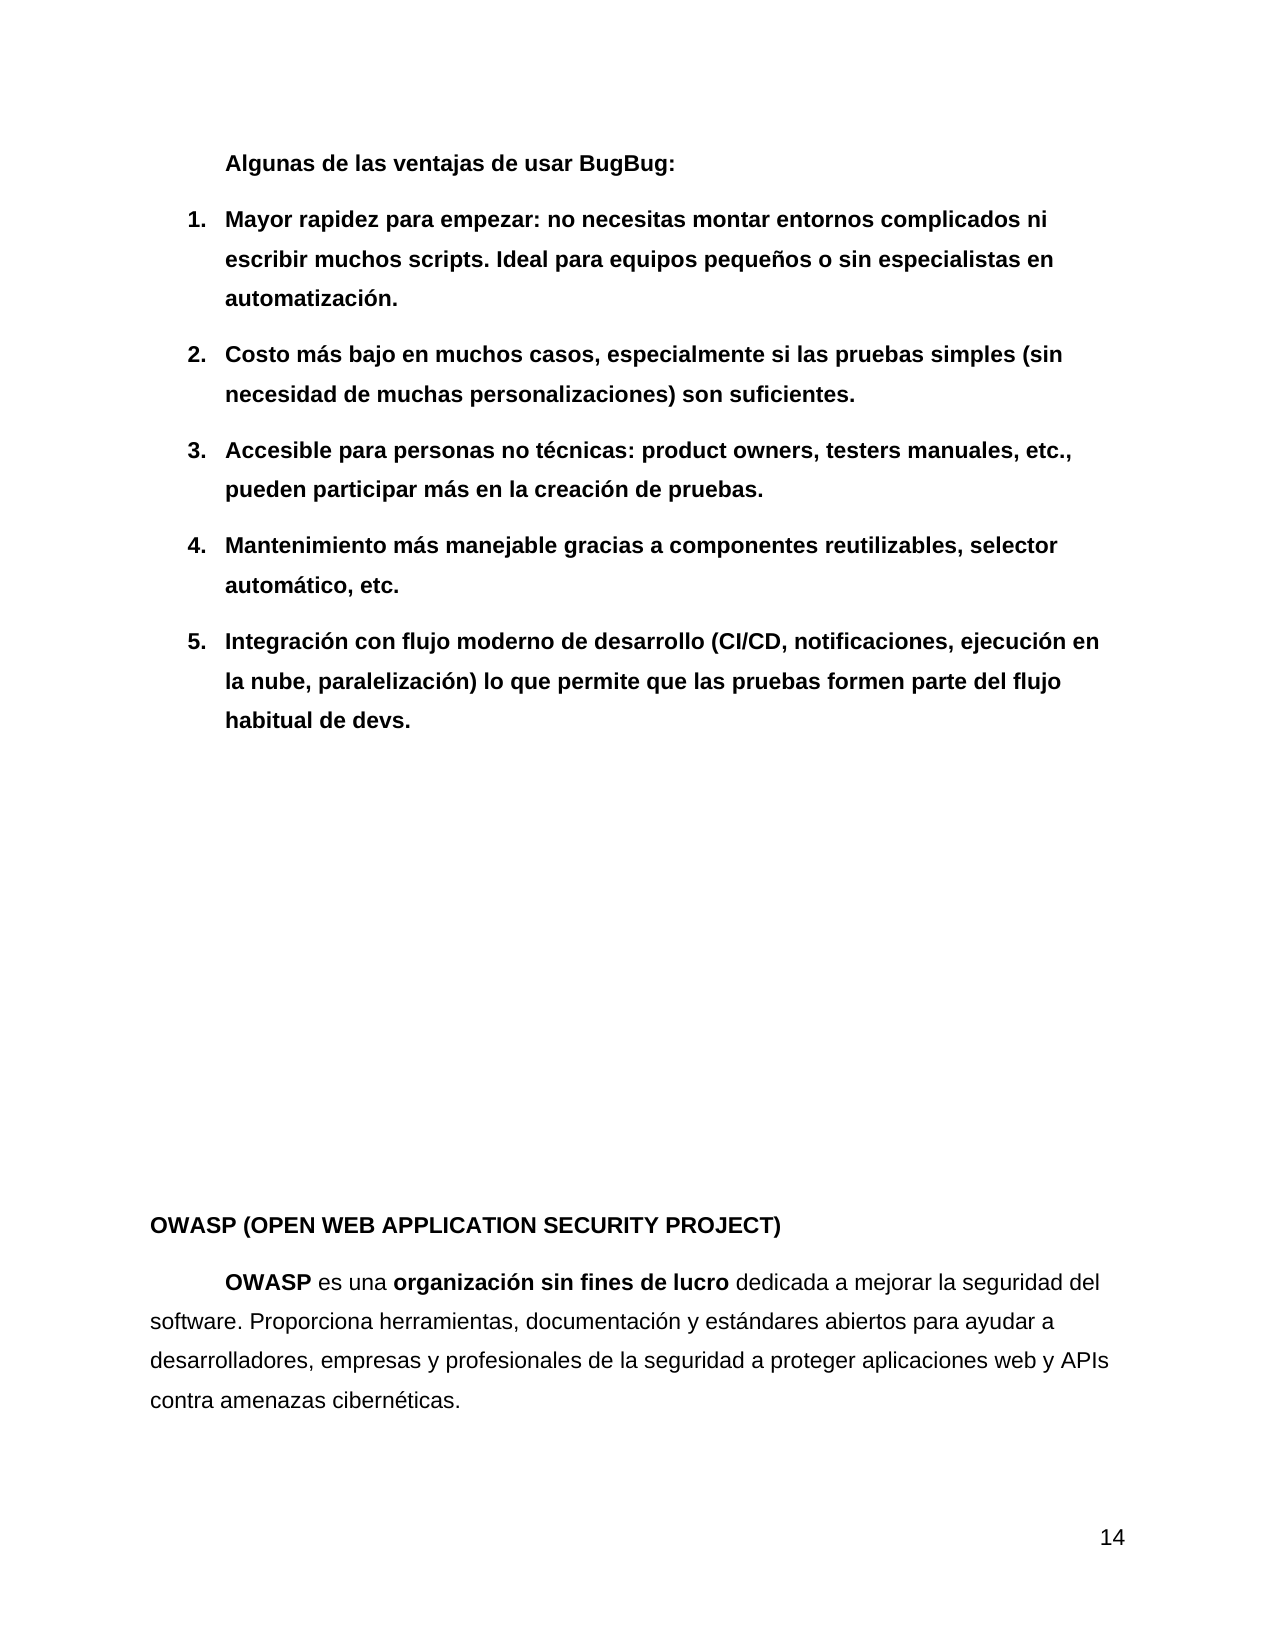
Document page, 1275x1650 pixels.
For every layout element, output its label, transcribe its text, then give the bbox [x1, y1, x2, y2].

list Mantenimiento más manejable gracias a componentes reutilizables, selector automático, etc. [187, 532, 1125, 598]
text OWASP (OPEN WEB APPLICATION SECURITY PROJECT) [150, 1212, 1125, 1239]
list Accesible para personas no técnicas: product owners, testers manuales, etc., pueden participar más en la creación de pruebas. [187, 437, 1125, 503]
list Integración con flujo moderno de desarrollo (CI/CD, notificaciones, ejecución en la nube, paralelización) lo que permite que las pruebas formen parte del flujo habitual de devs. [187, 628, 1125, 733]
list Costo más bajo en muchos casos, especialmente si las pruebas simples (sin necesidad de muchas personalizaciones) son suficientes. [187, 341, 1125, 407]
list Mayor rapidez para empezar: no necesitas montar entornos complicados ni escribir muchos scripts. Ideal para equipos pequeños o sin especialistas en automatización. [187, 206, 1125, 311]
text Algunas de las ventajas de usar BugBug: [150, 150, 1125, 176]
text OWASP es una organización sin fines de lucro dedicada a mejorar la seguridad del software. Proporciona herramientas, documentación y estándares abiertos para ayudar a desarrolladores, empresas y profesionales de la seguridad a proteger aplicaciones web y APIs contra amenazas cibernéticas. [150, 1268, 1125, 1413]
